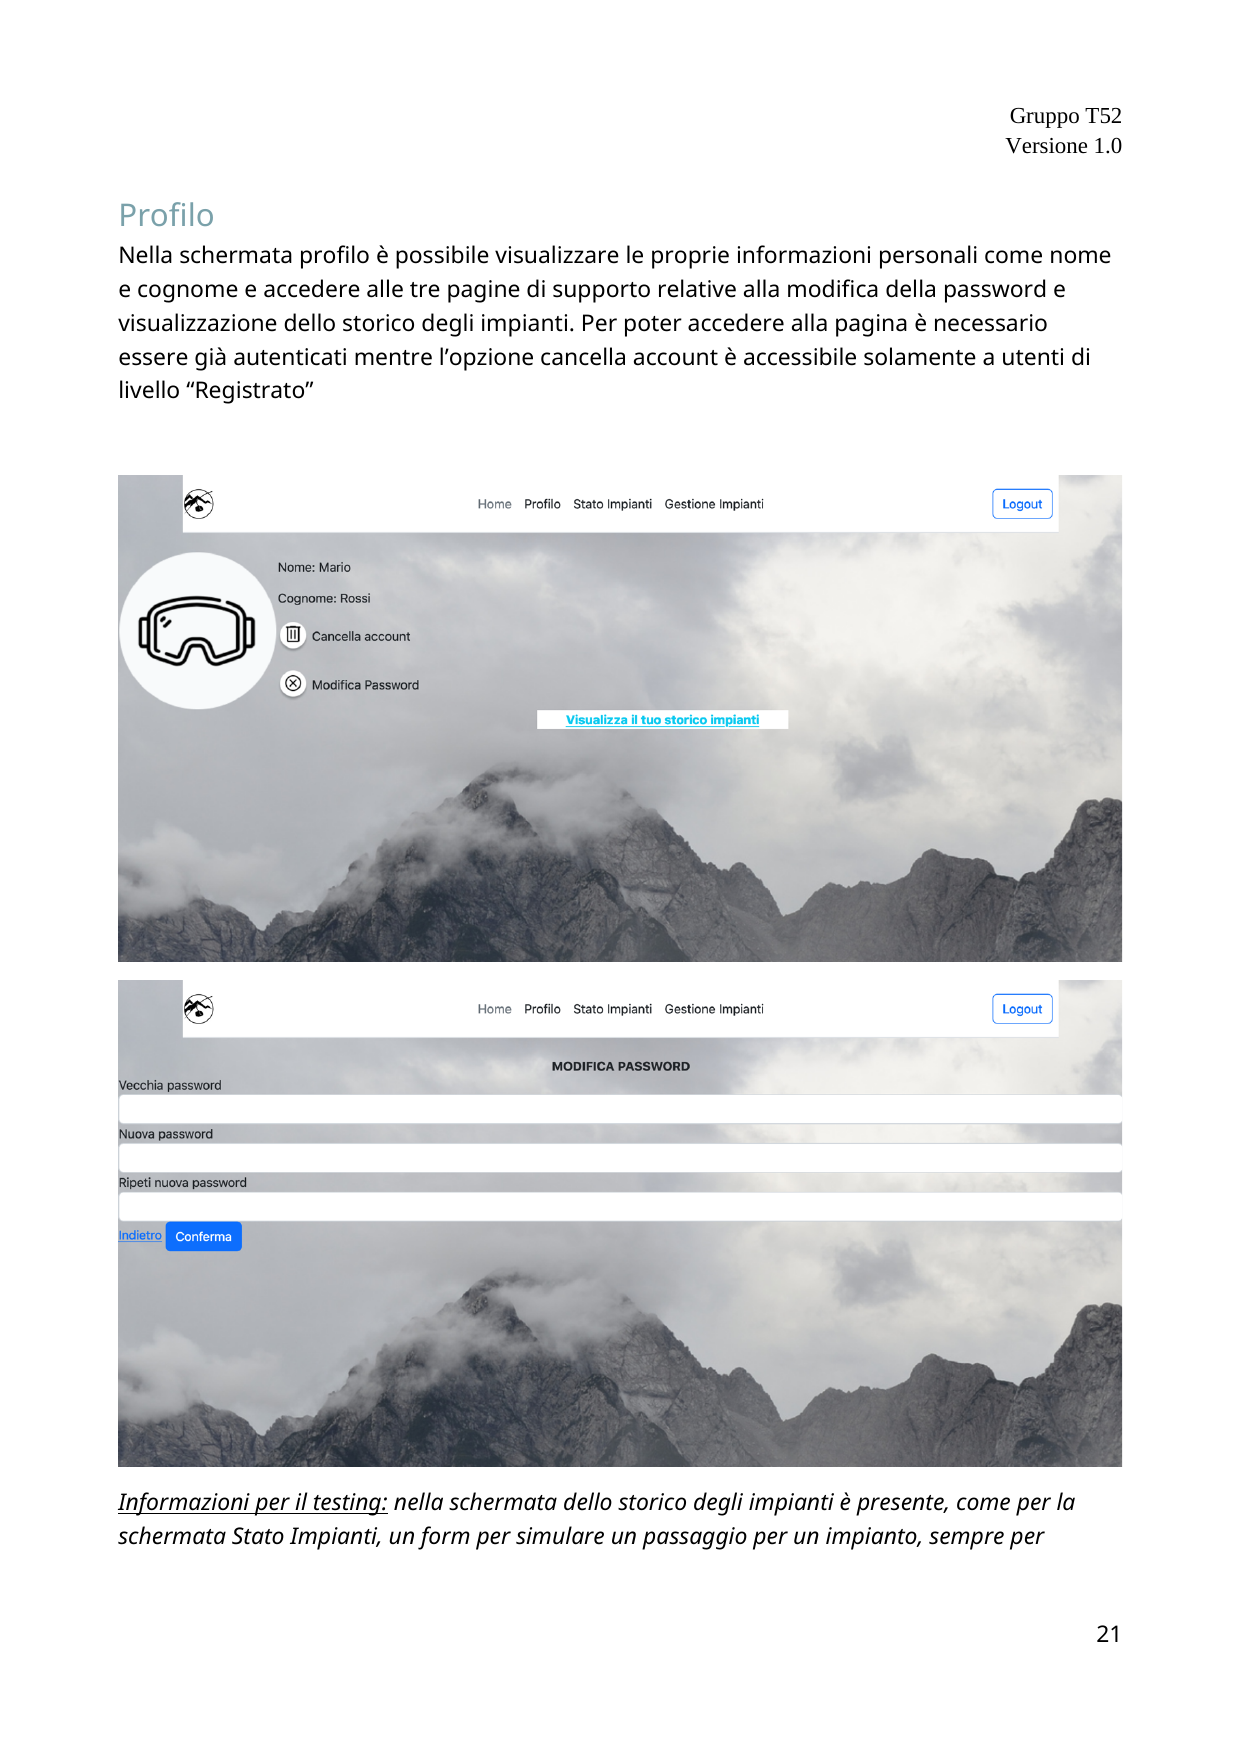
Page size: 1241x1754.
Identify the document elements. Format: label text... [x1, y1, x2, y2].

text Nella schermata profilo è possibile visualizzare le proprie informazioni personali come nome e cognome e accedere alle tre pagine di supporto relative alla modifica della password e visualizzazione dello storico degli impianti. Per poter accedere alla pagina è necessario essere già autenticati mentre l’opzione cancella account è accessibile solamente a utenti di livello “Registrato” [118, 239, 1122, 406]
subtitle Profilo [118, 193, 1122, 236]
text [118, 1486, 1122, 1551]
picture [118, 980, 1123, 1467]
picture [118, 475, 1123, 962]
